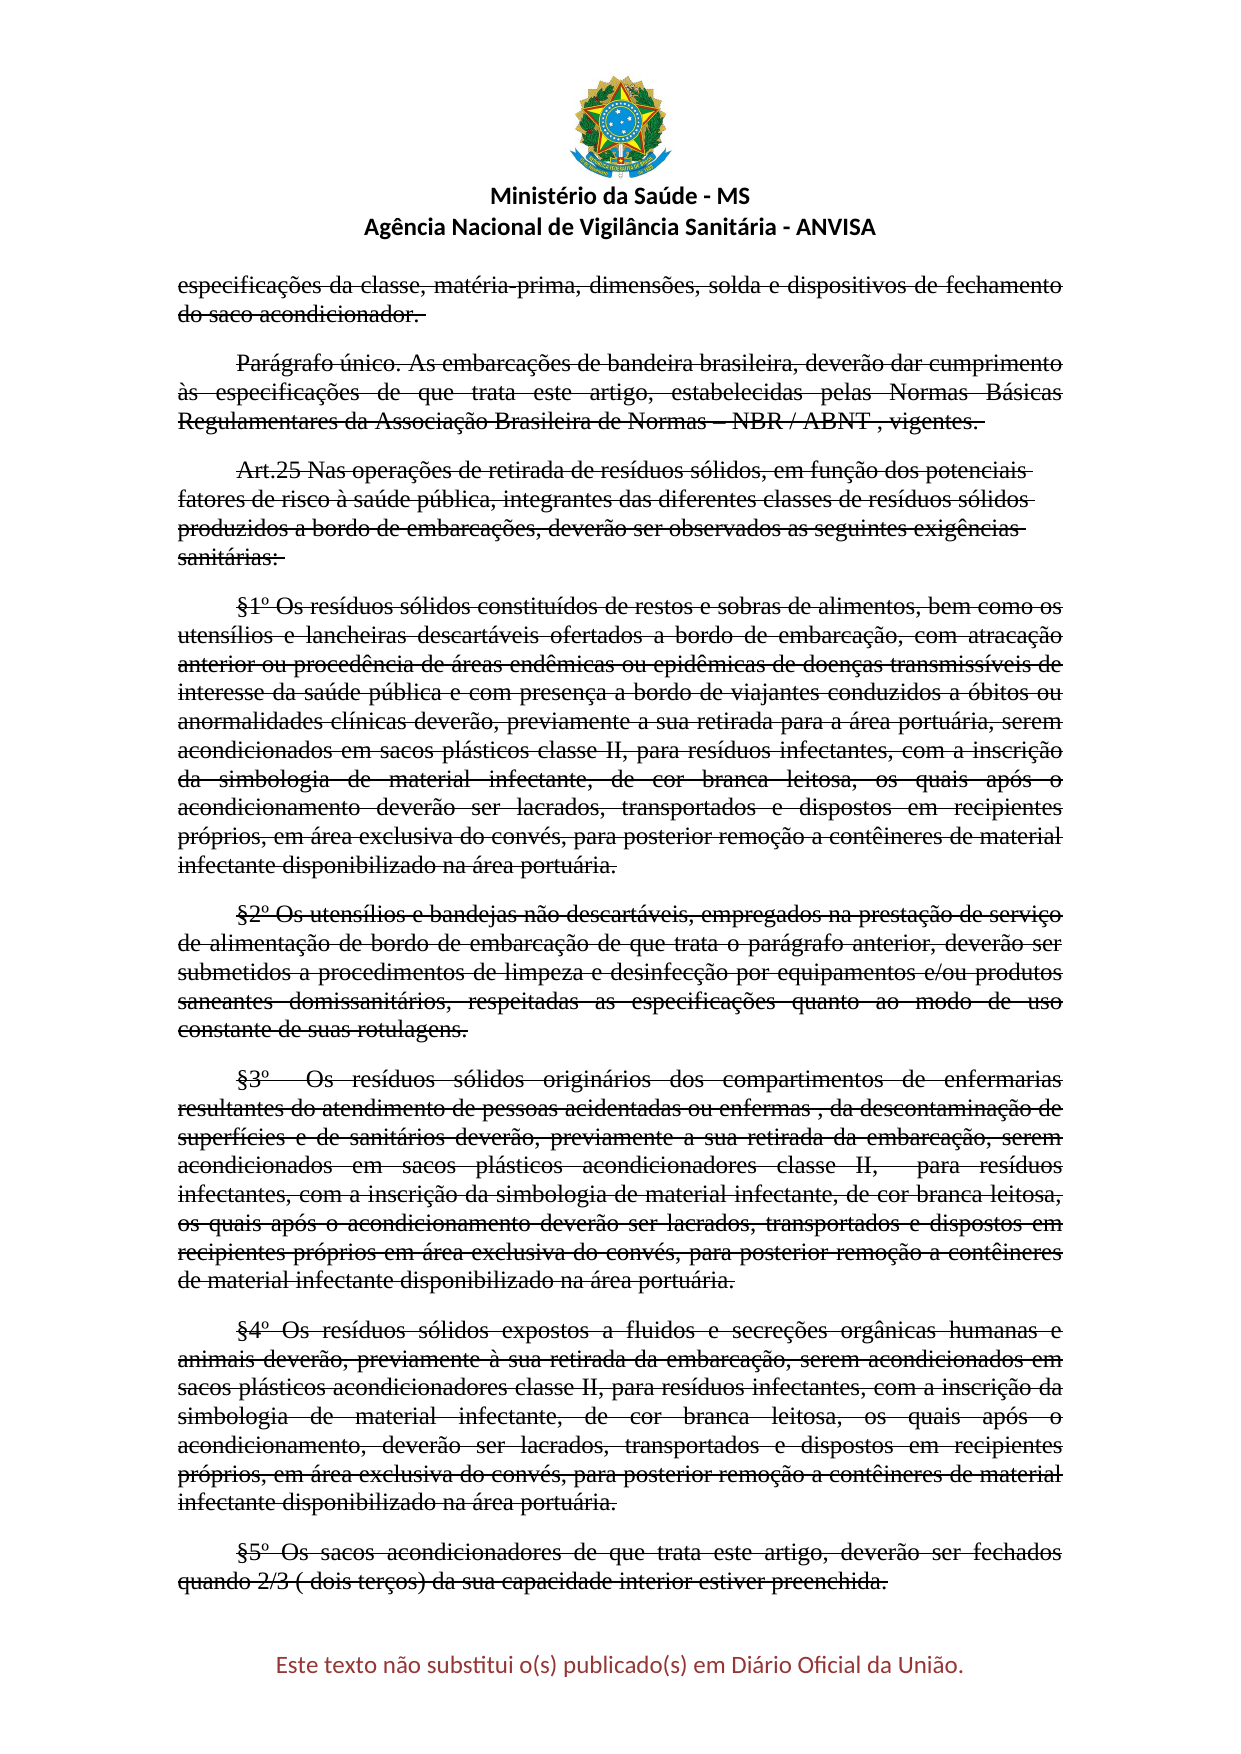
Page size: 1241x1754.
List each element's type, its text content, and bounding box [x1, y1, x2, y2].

text Parágrafo único. As embarcações de bandeira brasileira, deverão dar cumprimento às especificações de que trata este artigo, estabelecidas pelas Normas Básicas Regulamentares da Associação Brasileira de Normas – NBR / ABNT , vigentes. [177, 348, 1063, 393]
text §4º Os resíduos sólidos expostos a fluidos e secreções orgânicas humanas e animais deverão, previamente à sua retirada da embarcação, serem acondicionados em sacos plásticos acondicionadores classe II, para resíduos infectantes, com a inscrição da simbologia de material infectante, de cor branca leitosa, os quais após o acondicionamento, deverão ser lacrados, transportados e dispostos em recipientes próprios, em área exclusiva do convés, para posterior remoção a contêineres de material infectante disponibilizado na área portuária. [177, 1475, 1063, 1516]
text §2º Os utensílios e bandejas não descartáveis, empregados na prestação de serviço de alimentação de bordo de embarcação de que trata o parágrafo anterior, deverão ser submetidos a procedimentos de limpeza e desinfecção por equipamentos e/ou produtos saneantes domissanitários, respeitadas as especificações quanto ao modo de uso constante de suas rotulagens. [177, 899, 1063, 973]
text §5º Os sacos acondicionadores de que trata este artigo, deverão ser fechados quando 2/3 ( dois terços) da sua capacidade interior estiver preenchida. [177, 1537, 1063, 1594]
text §2º Os utensílios e bandejas não descartáveis, empregados na prestação de serviço de alimentação de bordo de embarcação de que trata o parágrafo anterior, deverão ser submetidos a procedimentos de limpeza e desinfecção por equipamentos e/ou produtos saneantes domissanitários, respeitadas as especificações quanto ao modo de uso constante de suas rotulagens. [177, 1002, 1063, 1043]
text §3º Os resíduos sólidos originários dos compartimentos de enfermarias resultantes do atendimento de pessoas acidentadas ou enfermas , da descontaminação de superfícies e de sanitários deverão, previamente a sua retirada da embarcação, serem acondicionados em sacos plásticos acondicionadores classe II, para resíduos infectantes, com a inscrição da simbologia de material infectante, de cor branca leitosa, os quais após o acondicionamento deverão ser lacrados, transportados e dispostos em recipientes próprios em área exclusiva do convés, para posterior remoção a contêineres de material infectante disponibilizado na área portuária. [177, 1064, 1063, 1108]
text §4º Os resíduos sólidos expostos a fluidos e secreções orgânicas humanas e animais deverão, previamente à sua retirada da embarcação, serem acondicionados em sacos plásticos acondicionadores classe II, para resíduos infectantes, com a inscrição da simbologia de material infectante, de cor branca leitosa, os quais após o acondicionamento, deverão ser lacrados, transportados e dispostos em recipientes próprios, em área exclusiva do convés, para posterior remoção a contêineres de material infectante disponibilizado na área portuária. [177, 1315, 1063, 1359]
text Art.25 Nas operações de retirada de resíduos sólidos, em função dos potenciais fatores de risco à saúde pública, integrantes das diferentes classes de resíduos sólidos produzidos a bordo de embarcações, deverão ser observados as seguintes exigências sanitárias: [177, 455, 1063, 570]
picture [566, 73, 674, 181]
text §2º Os utensílios e bandejas não descartáveis, empregados na prestação de serviço de alimentação de bordo de embarcação de que trata o parágrafo anterior, deverão ser submetidos a procedimentos de limpeza e desinfecção por equipamentos e/ou produtos saneantes domissanitários, respeitadas as especificações quanto ao modo de uso constante de suas rotulagens. [177, 974, 1063, 1001]
text Parágrafo único. As embarcações de bandeira brasileira, deverão dar cumprimento às especificações de que trata este artigo, estabelecidas pelas Normas Básicas Regulamentares da Associação Brasileira de Normas – NBR / ABNT , vigentes. [177, 394, 1063, 434]
